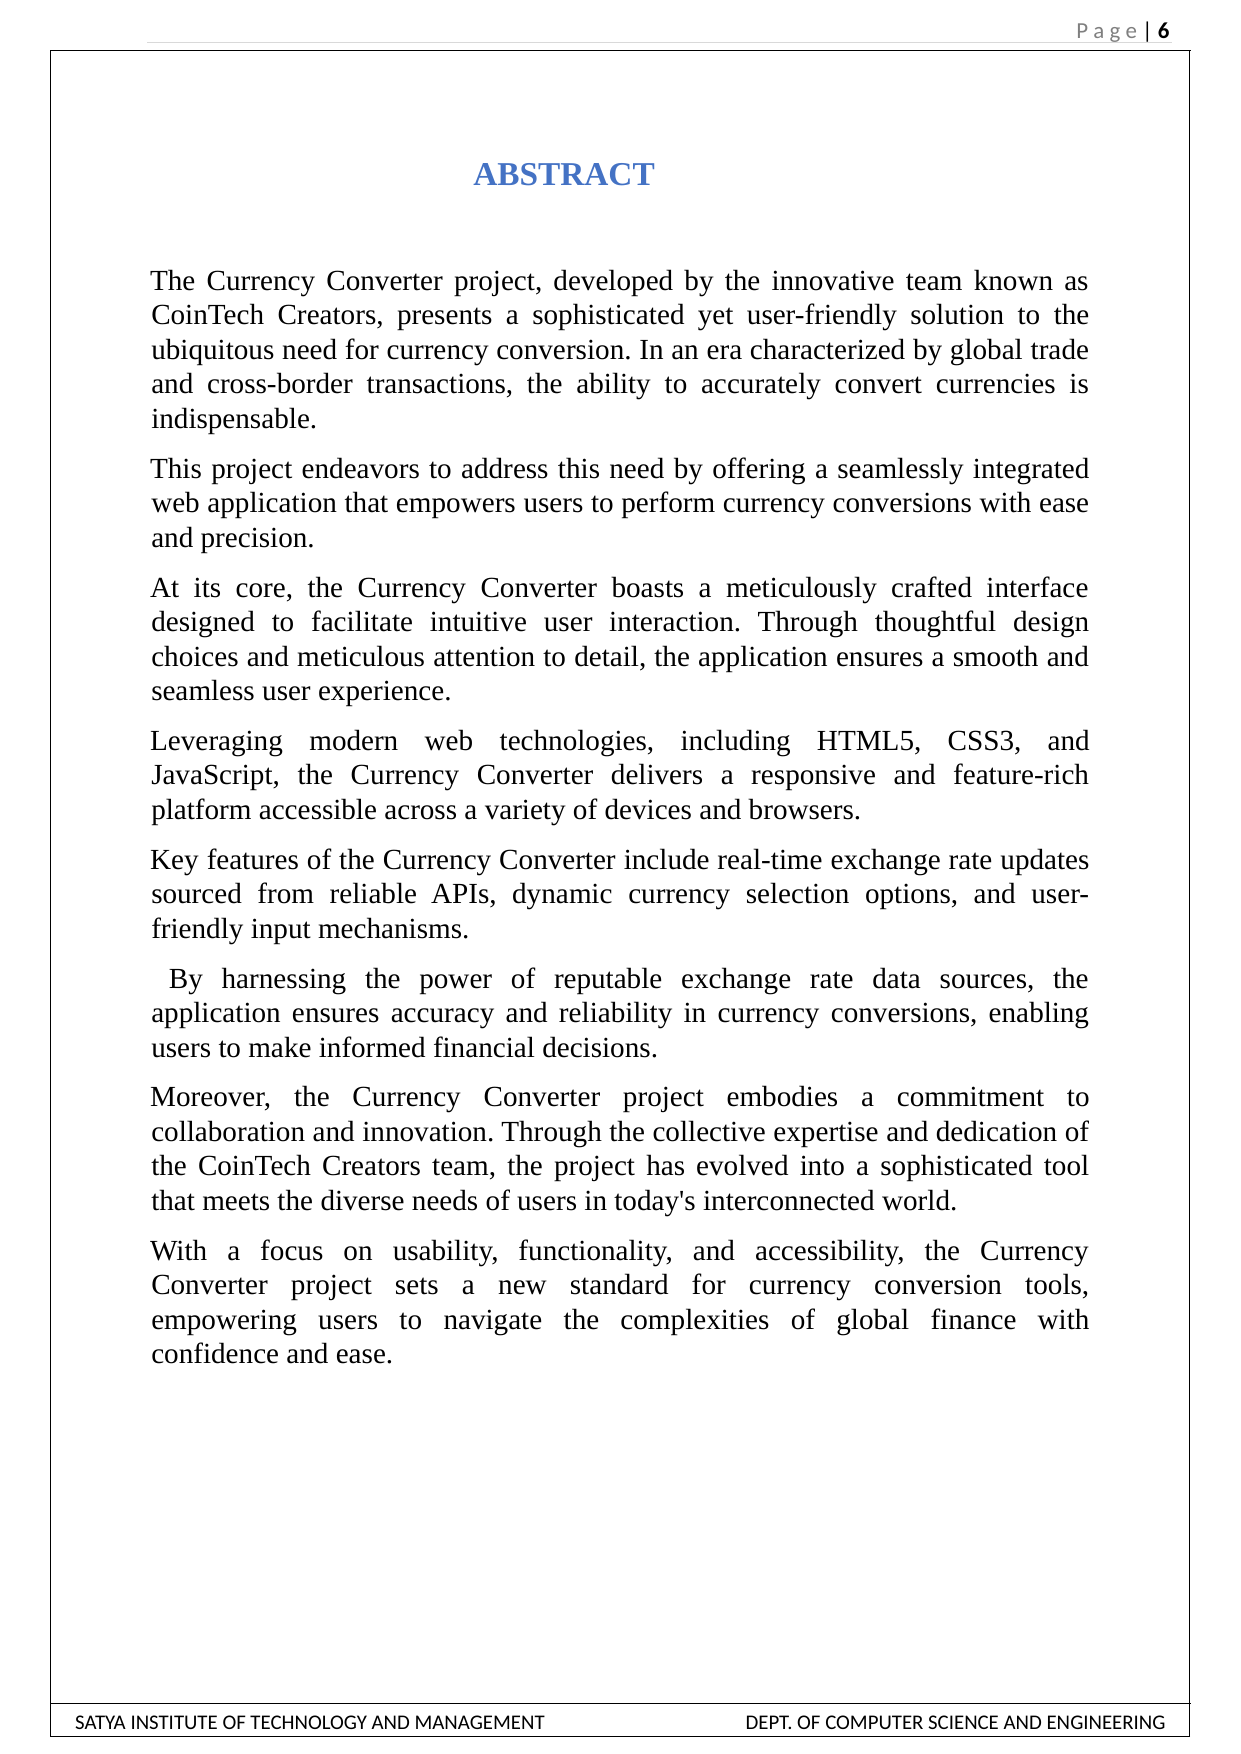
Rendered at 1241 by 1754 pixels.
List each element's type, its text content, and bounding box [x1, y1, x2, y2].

text With a focus on usability, functionality, and accessibility, the Currency Converter project sets a new standard for currency conversion tools, empowering users to navigate the complexities of global finance with confidence and ease. [150, 1233, 1090, 1370]
text The Currency Converter project, developed by the innovative team known as CoinTech Creators, presents a sophisticated yet user-friendly solution to the ubiquitous need for currency conversion. In an era characterized by global trade and cross-border transactions, the ability to accurately convert currencies is indispensable. [150, 263, 1090, 434]
text This project endeavors to address this need by offering a seamlessly integrated web application that empowers users to perform currency conversions with ease and precision. [150, 451, 1090, 553]
text At its core, the Currency Converter boasts a meticulously crafted interface designed to facilitate intuitive user interaction. Through thoughtful design choices and meticulous attention to detail, the application ensures a smooth and seamless user experience. [150, 570, 1090, 707]
subtitle ABSTRACT [150, 154, 1090, 193]
text Key features of the Currency Converter include real-time exchange rate updates sourced from reliable APIs, dynamic currency selection options, and user-friendly input mechanisms. [150, 842, 1090, 944]
text By harnessing the power of reputable exchange rate data sources, the application ensures accuracy and reliability in currency conversions, enabling users to make informed financial decisions. [150, 961, 1090, 1063]
text Leveraging modern web technologies, including HTML5, CSS3, and JavaScript, the Currency Converter delivers a responsive and feature-rich platform accessible across a variety of devices and browsers. [150, 723, 1090, 826]
text Moreover, the Currency Converter project embodies a commitment to collaboration and innovation. Through the collective expertise and dedication of the CoinTech Creators team, the project has evolved into a sophisticated tool that meets the diverse needs of users in today's interconnected world. [150, 1079, 1090, 1217]
